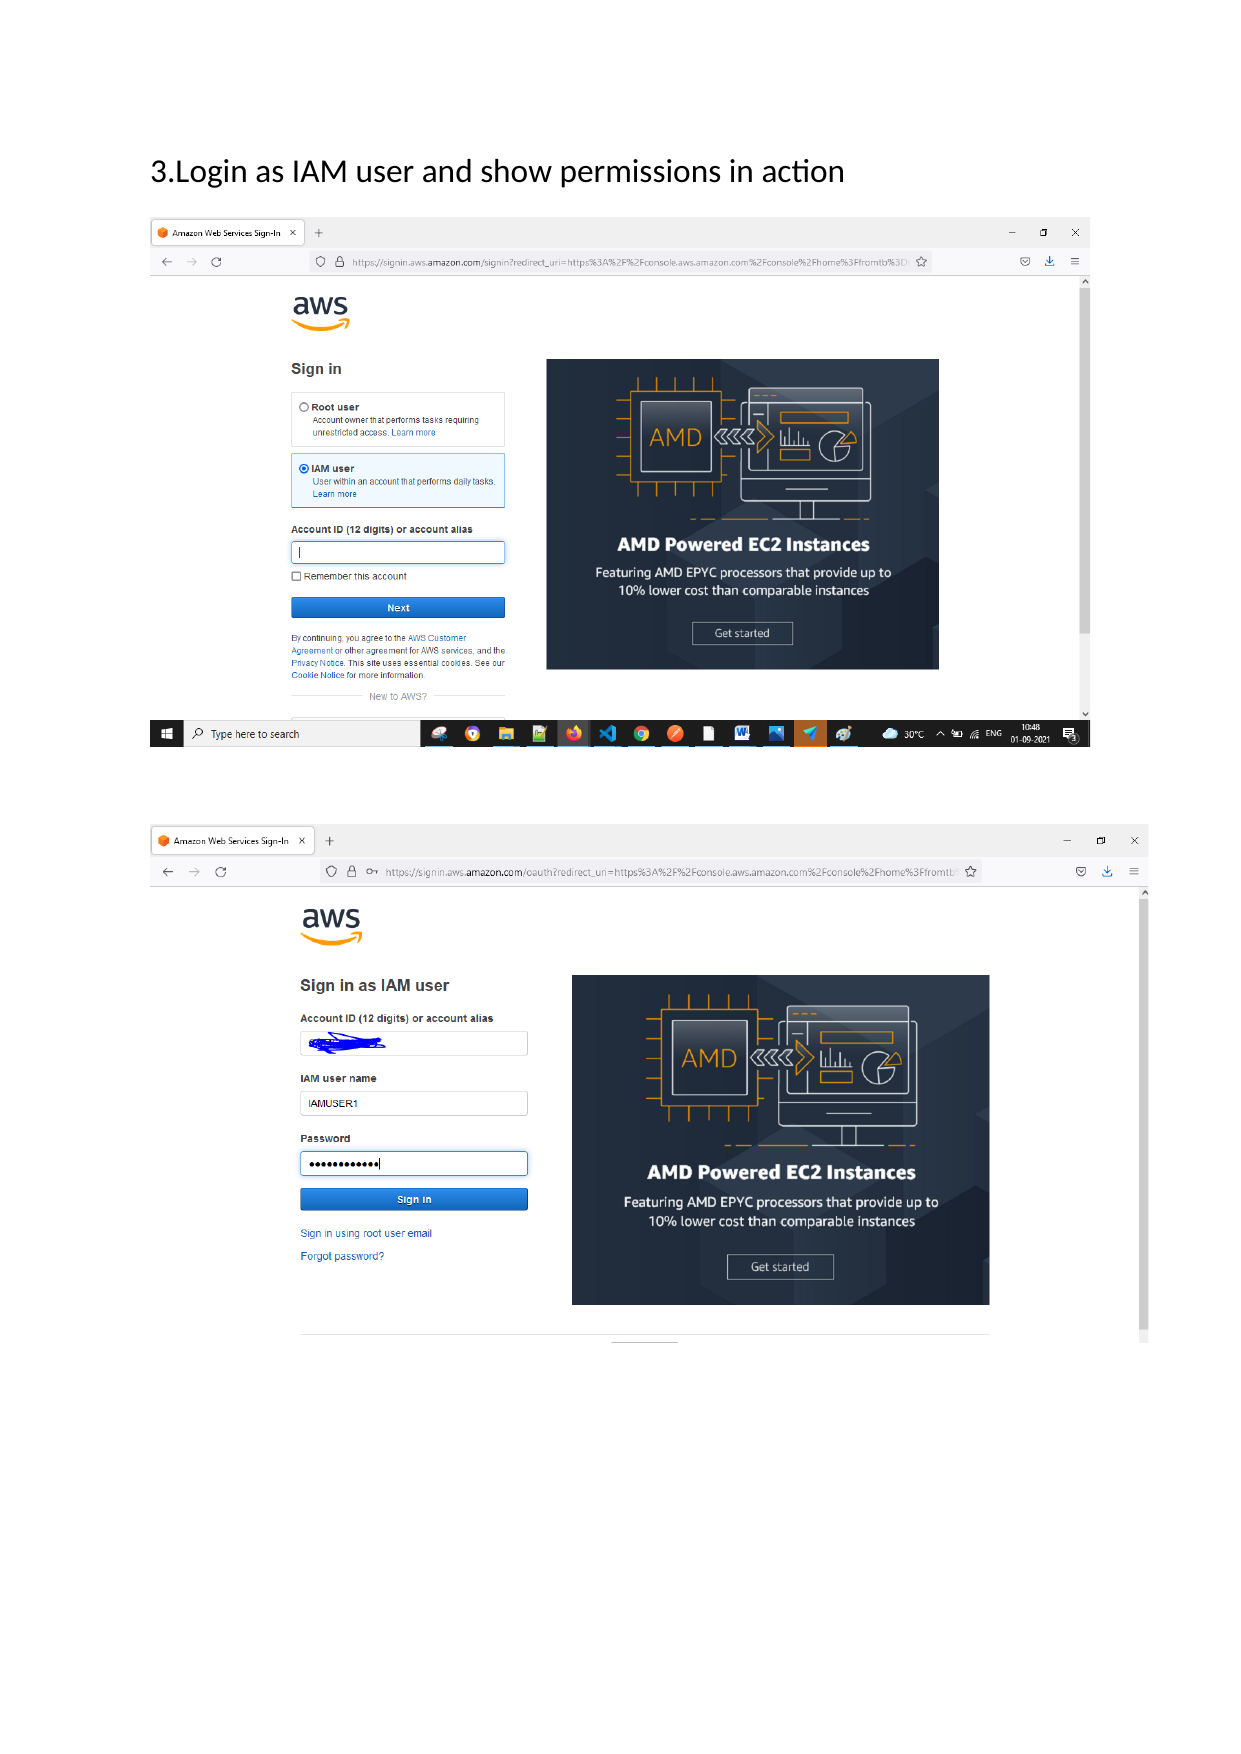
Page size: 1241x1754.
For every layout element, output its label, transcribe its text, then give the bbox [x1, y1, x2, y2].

picture [150, 217, 1091, 747]
picture [150, 824, 1149, 1343]
text 3.Login as IAM user and show permissions in action [150, 150, 1090, 191]
